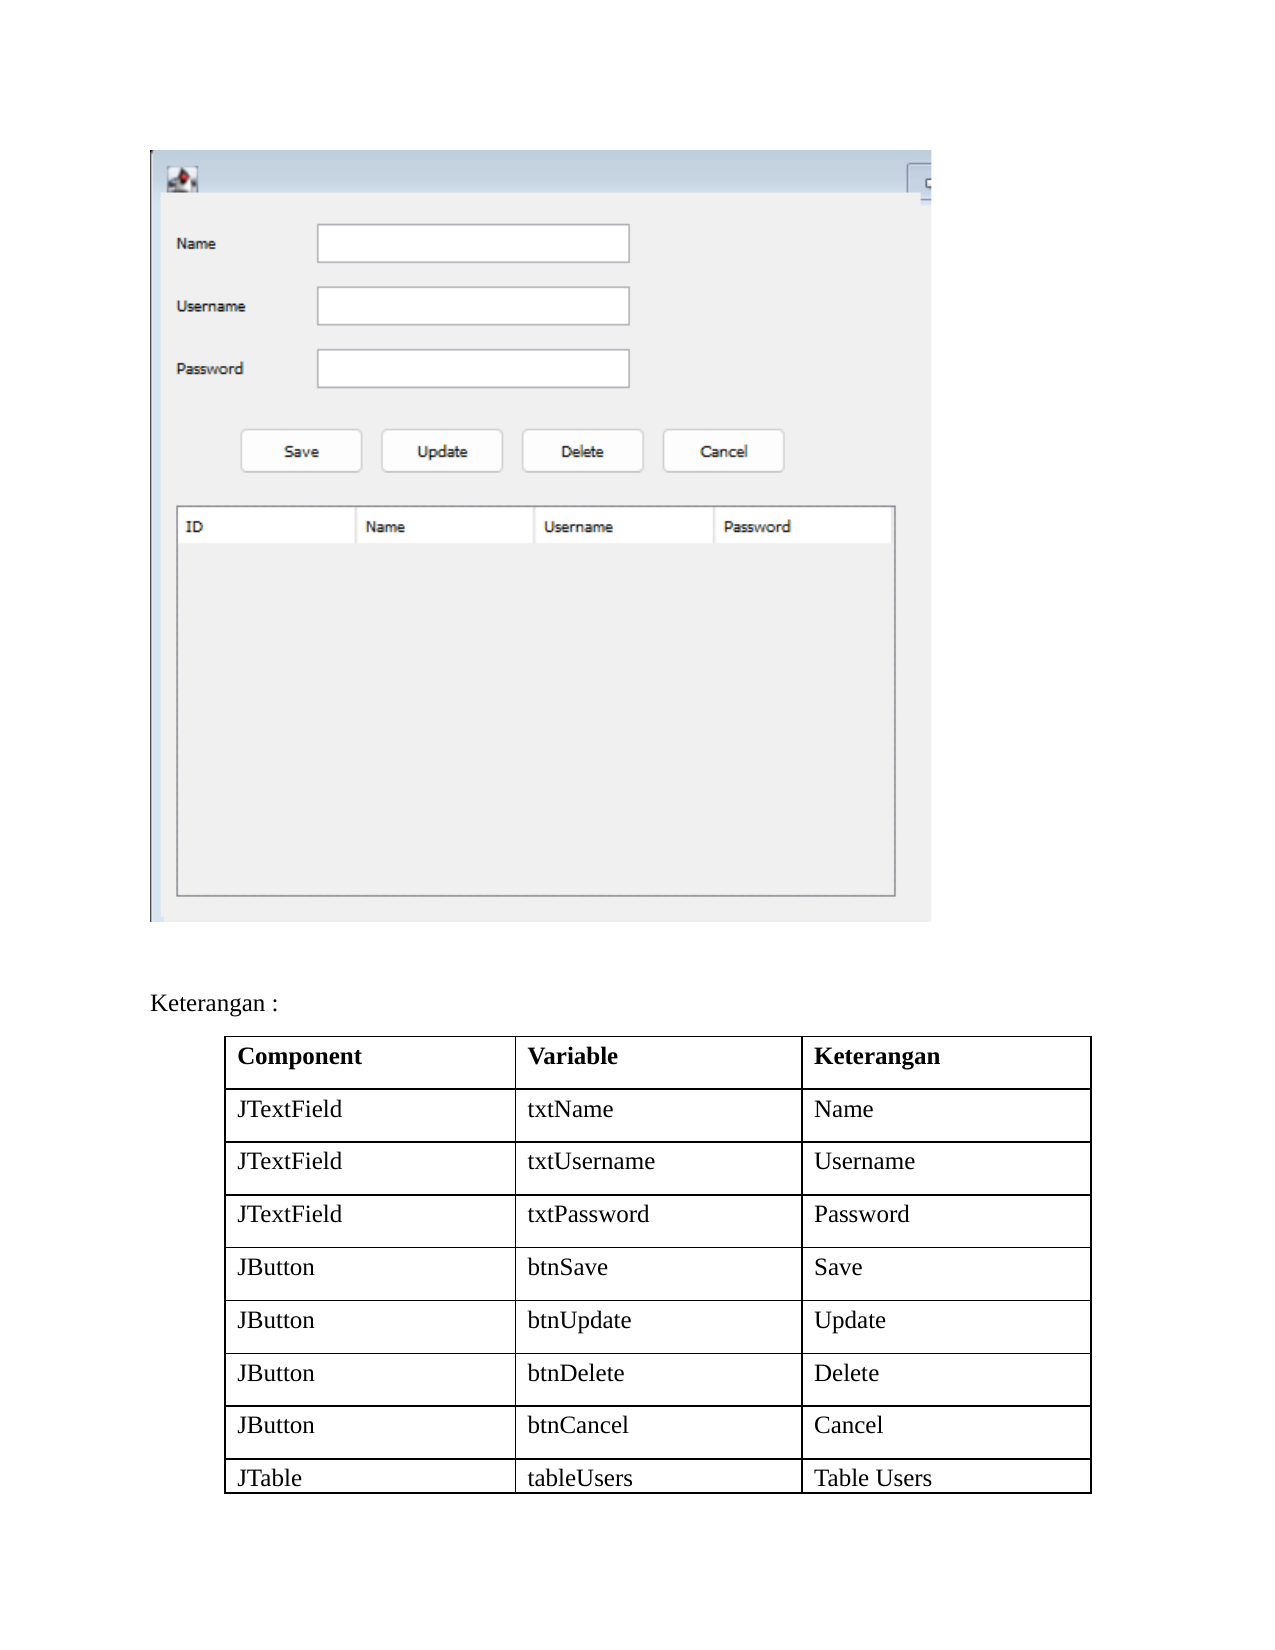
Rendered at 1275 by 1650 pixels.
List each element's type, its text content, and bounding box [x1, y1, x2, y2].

table_cell btnSave [516, 1248, 801, 1299]
table_header Variable [516, 1037, 801, 1088]
table_cell txtName [516, 1090, 801, 1141]
table_cell JButton [226, 1407, 515, 1458]
table_cell JButton [226, 1354, 515, 1405]
table_cell JTextField [226, 1090, 515, 1141]
table_cell tableUsers [516, 1460, 801, 1492]
picture [150, 150, 932, 922]
table_cell txtUsername [516, 1143, 801, 1194]
table_cell Username [803, 1143, 1090, 1194]
table_cell JTable [226, 1460, 515, 1492]
table_cell btnUpdate [516, 1301, 801, 1352]
table_cell btnCancel [516, 1407, 801, 1458]
table_cell JTextField [226, 1196, 515, 1247]
table_cell Delete [803, 1354, 1090, 1405]
table_cell Save [803, 1248, 1090, 1299]
table_header Component [226, 1037, 515, 1088]
table_cell Password [803, 1196, 1090, 1247]
table_cell Cancel [803, 1407, 1090, 1458]
table_cell txtPassword [516, 1196, 801, 1247]
table_cell Table Users [803, 1460, 1090, 1492]
table_cell JTextField [226, 1143, 515, 1194]
table_cell JButton [226, 1248, 515, 1299]
table_cell Update [803, 1301, 1090, 1352]
text Keterangan : [150, 988, 1125, 1017]
table_cell btnDelete [516, 1354, 801, 1405]
table_header Keterangan [803, 1037, 1090, 1088]
table_cell JButton [226, 1301, 515, 1352]
table_cell Name [803, 1090, 1090, 1141]
